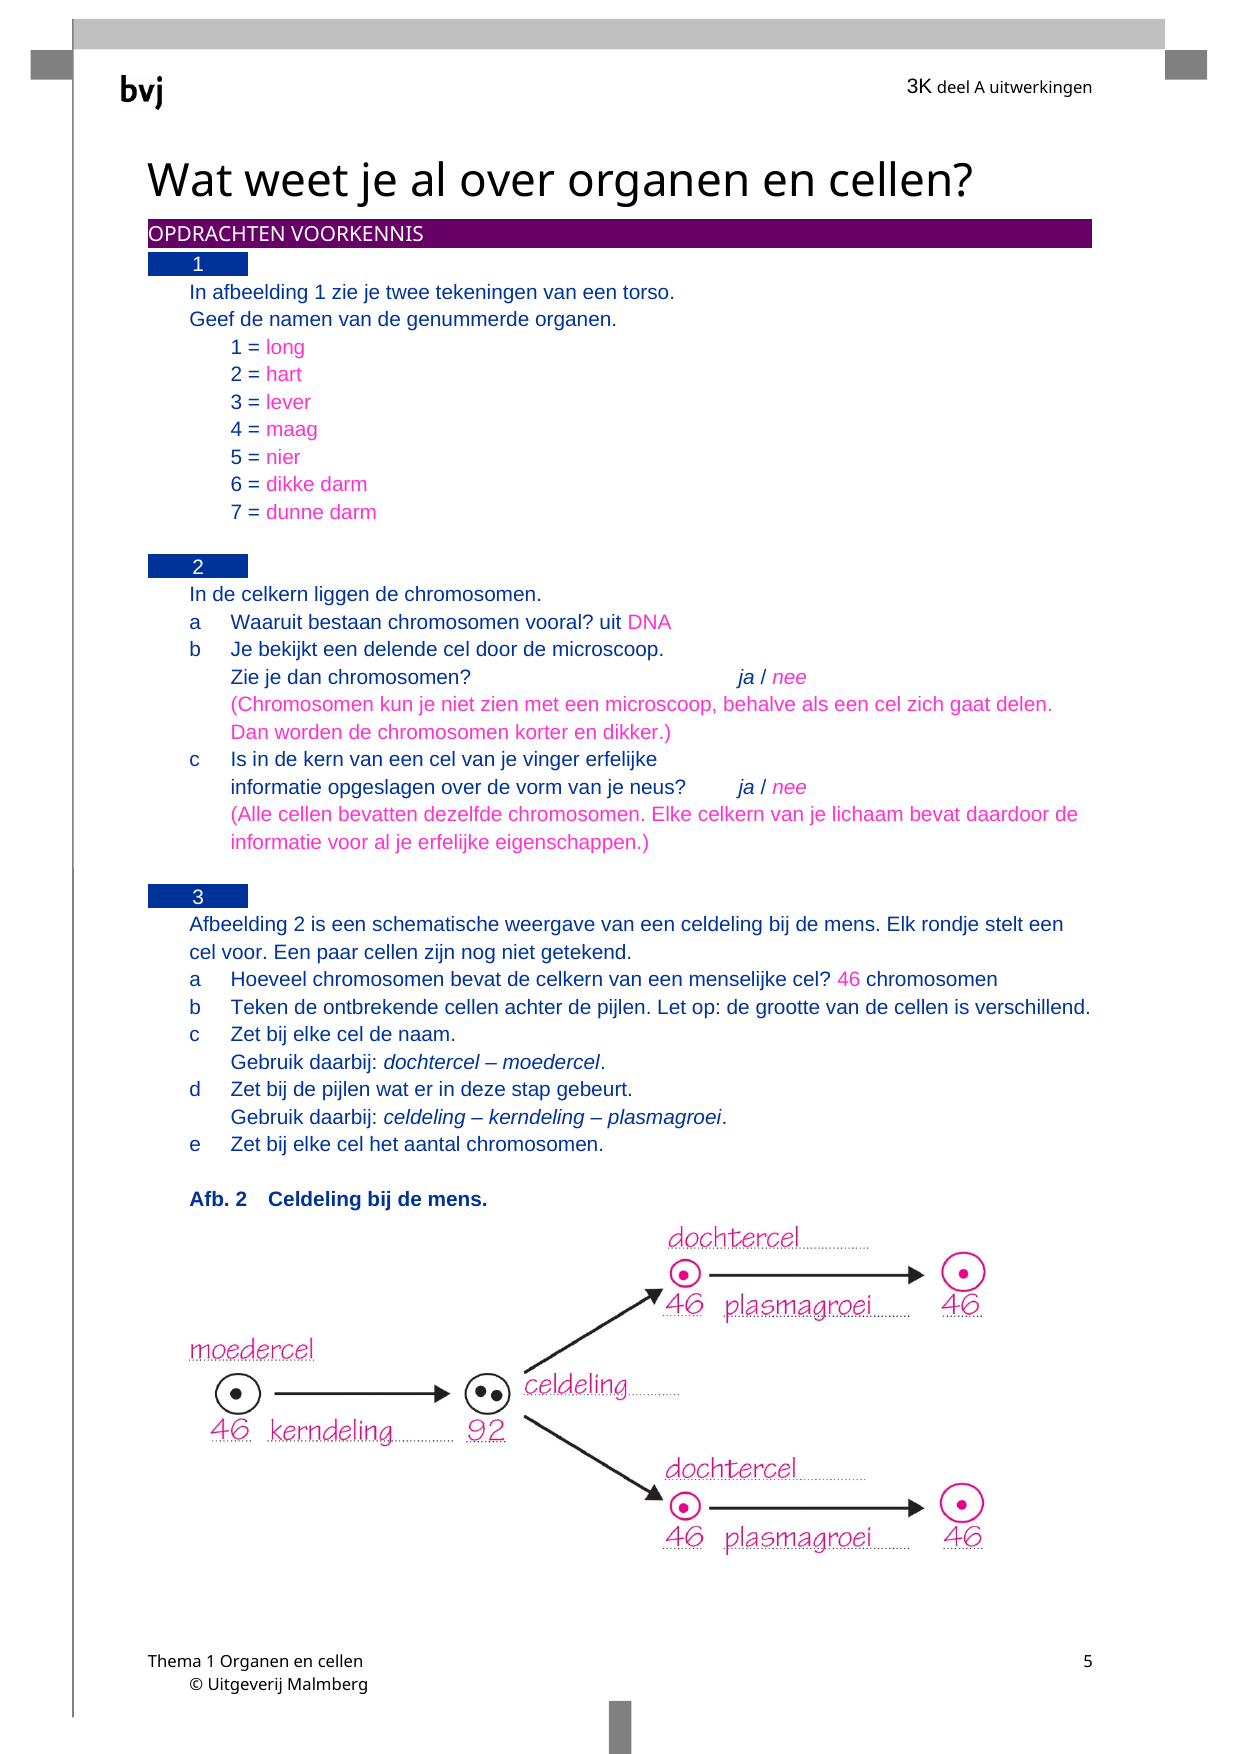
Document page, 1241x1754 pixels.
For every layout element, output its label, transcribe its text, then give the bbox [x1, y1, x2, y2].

text (Alle cellen bevatten dezelfde chromosomen. Elke celkern van je lichaam bevat daardoor de informatie voor al je erfelijke eigenschappen.) [230, 802, 1092, 853]
text 5 = nier [230, 444, 1092, 468]
text 2 [148, 554, 248, 578]
text b Je bekijkt een delende cel door de microscoop. [189, 637, 1092, 661]
text a Waaruit bestaan chromosomen vooral? uit DNA [189, 609, 1092, 633]
text 1 = long [230, 334, 1092, 358]
text d Zet bij de pijlen wat er in deze stap gebeurt. [189, 1077, 1092, 1101]
text c Is in de kern van een cel van je vinger erfelijke informatie opgeslagen over de vorm van je neus? ja / nee [189, 747, 1092, 798]
text b Teken de ontbrekende cellen achter de pijlen. Let op: de grootte van de cellen is verschillend. [189, 994, 1092, 1018]
text OPDRACHTEN VOORKENNIS [148, 219, 1092, 248]
text Afb. 2 Celdeling bij de mens. [189, 1187, 1092, 1211]
picture [189, 1218, 987, 1561]
text In de celkern liggen de chromosomen. [189, 582, 1092, 606]
text 4 = maag [230, 417, 1092, 441]
text 1 [148, 252, 248, 276]
text Wat weet je al over organen en cellen? [148, 148, 1092, 210]
text 6 = dikke darm [230, 472, 1092, 496]
text Gebruik daarbij: celdeling – kerndeling – plasmagroei. [230, 1104, 1092, 1128]
text (Chromosomen kun je niet zien met een microscoop, behalve als een cel zich gaat delen. Dan worden de chromosomen korter en dikker.) [230, 692, 1092, 743]
text c Zet bij elke cel de naam. [189, 1022, 1092, 1046]
text Geef de namen van de genummerde organen. [189, 307, 1092, 331]
text 2 = hart [230, 362, 1092, 386]
text 3 = lever [230, 389, 1092, 413]
text 7 = dunne darm [230, 499, 1092, 523]
picture [121, 75, 162, 110]
text Zie je dan chromosomen? ja / nee [230, 664, 1092, 688]
text In afbeelding 1 zie je twee tekeningen van een torso. [189, 279, 1092, 303]
text Afbeelding 2 is een schematische weergave van een celdeling bij de mens. Elk rondje stelt een cel voor. Een paar cellen zijn nog niet getekend. [189, 912, 1092, 963]
text e Zet bij elke cel het aantal chromosomen. [189, 1132, 1092, 1156]
text 3 [148, 884, 248, 908]
text a Hoeveel chromosomen bevat de celkern van een menselijke cel? 46 chromosomen [189, 967, 1092, 991]
text Gebruik daarbij: dochtercel – moedercel. [230, 1049, 1092, 1073]
